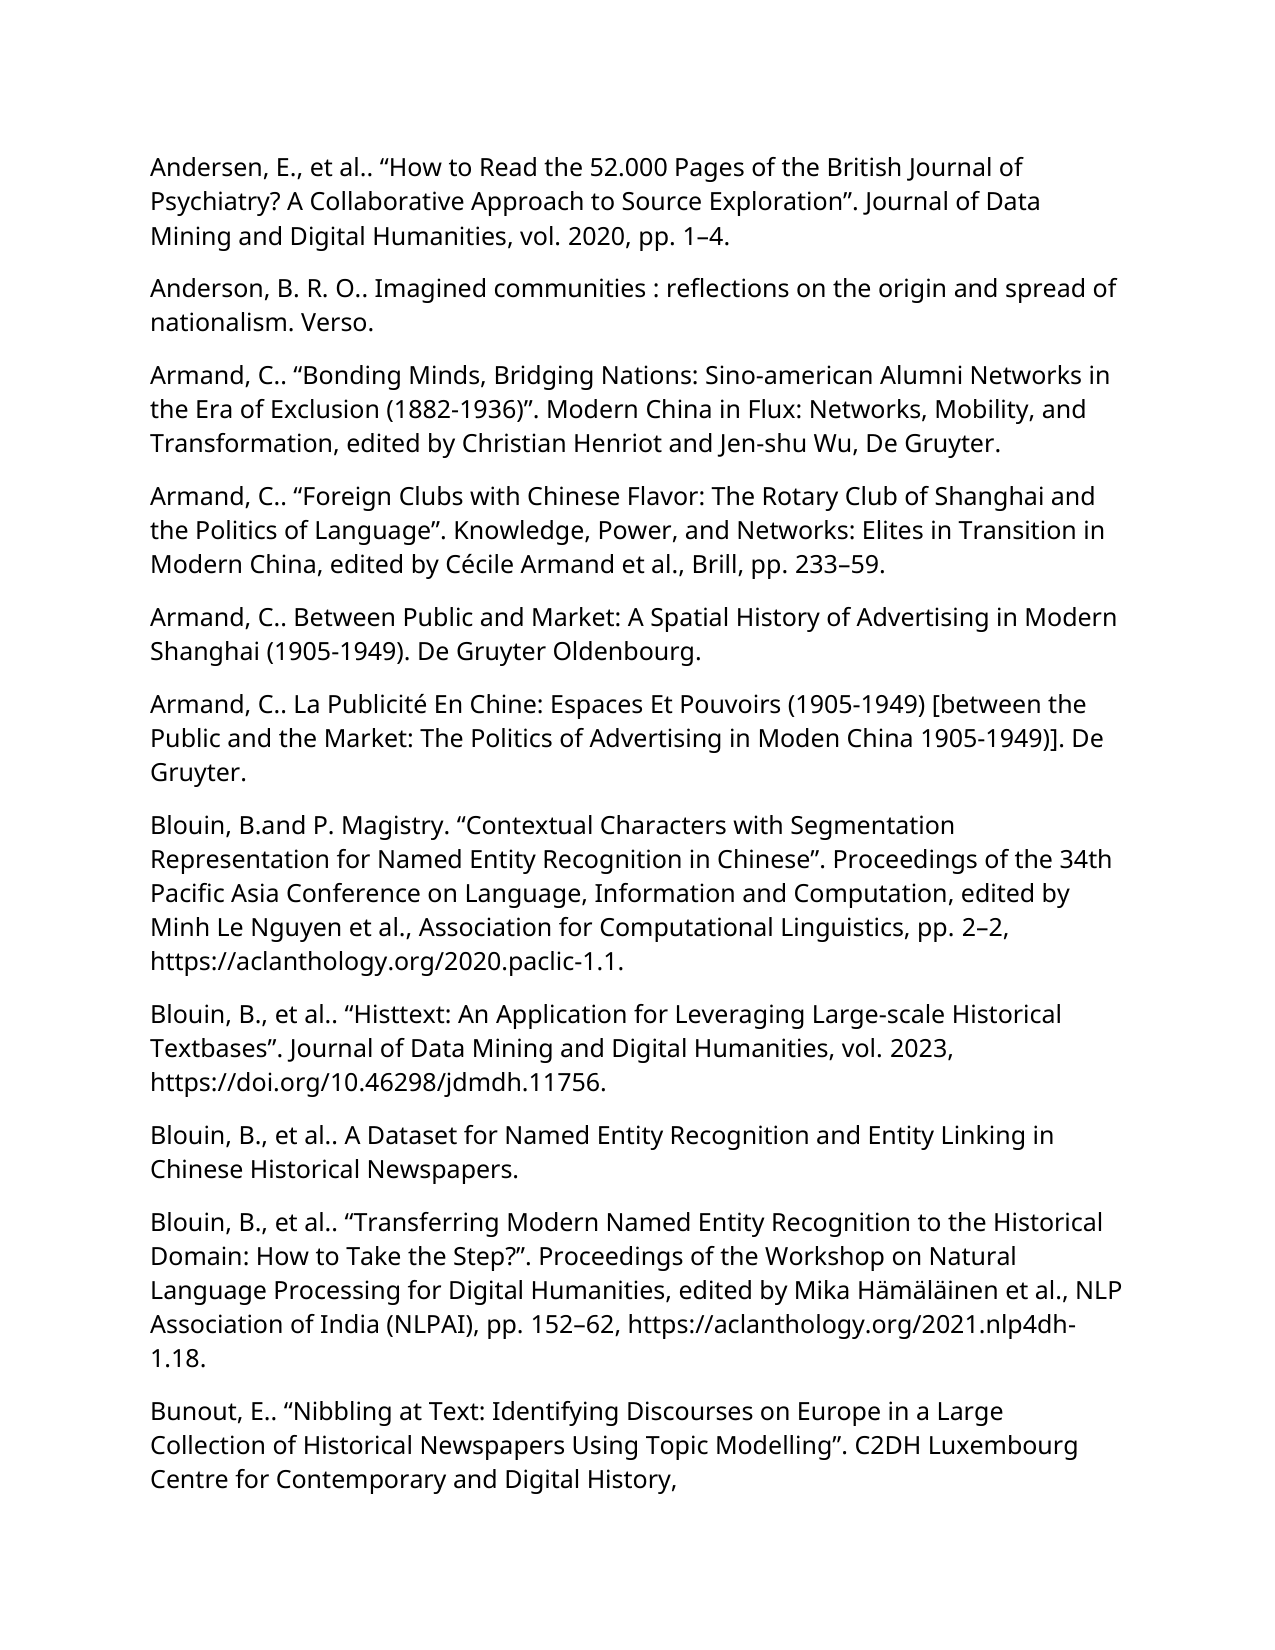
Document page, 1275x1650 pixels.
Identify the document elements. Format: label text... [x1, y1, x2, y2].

text Armand, C.. La Publicité En Chine: Espaces Et Pouvoirs (1905-1949) [between the Public and the Market: The Politics of Advertising in Moden China 1905-1949)]. De Gruyter. [150, 687, 1125, 789]
text Blouin, B.and P. Magistry. “Contextual Characters with Segmentation Representation for Named Entity Recognition in Chinese”. Proceedings of the 34th Pacific Asia Conference on Language, Information and Computation, edited by Minh Le Nguyen et al., Association for Computational Linguistics, pp. 2–2, https://aclanthology.org/2020.paclic-1.1. [150, 807, 1125, 978]
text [150, 1393, 1125, 1496]
text Armand, C.. “Bonding Minds, Bridging Nations: Sino-american Alumni Networks in the Era of Exclusion (1882-1936)”. Modern China in Flux: Networks, Mobility, and Transformation, edited by Christian Henriot and Jen-shu Wu, De Gruyter. [150, 358, 1125, 460]
text Blouin, B., et al.. “Histtext: An Application for Leveraging Large-scale Historical Textbases”. Journal of Data Mining and Digital Humanities, vol. 2023, https://doi.org/10.46298/jdmdh.11756. [150, 997, 1125, 1099]
text Blouin, B., et al.. A Dataset for Named Entity Recognition and Entity Linking in Chinese Historical Newspapers. [150, 1117, 1125, 1186]
text Armand, C.. Between Public and Market: A Spatial History of Advertising in Modern Shanghai (1905-1949). De Gruyter Oldenbourg. [150, 600, 1125, 668]
text Armand, C.. “Foreign Clubs with Chinese Flavor: The Rotary Club of Shanghai and the Politics of Language”. Knowledge, Power, and Networks: Elites in Transition in Modern China, edited by Cécile Armand et al., Brill, pp. 233–59. [150, 479, 1125, 581]
text Anderson, B. R. O.. Imagined communities : reflections on the origin and spread of nationalism. Verso. [150, 271, 1125, 339]
text Andersen, E., et al.. “How to Read the 52.000 Pages of the British Journal of Psychiatry? A Collaborative Approach to Source Exploration”. Journal of Data Mining and Digital Humanities, vol. 2020, pp. 1–4. [150, 150, 1125, 252]
text Blouin, B., et al.. “Transferring Modern Named Entity Recognition to the Historical Domain: How to Take the Step?”. Proceedings of the Workshop on Natural Language Processing for Digital Humanities, edited by Mika Hämäläinen et al., NLP Association of India (NLPAI), pp. 152–62, https://aclanthology.org/2021.nlp4dh-1.18. [150, 1204, 1125, 1375]
